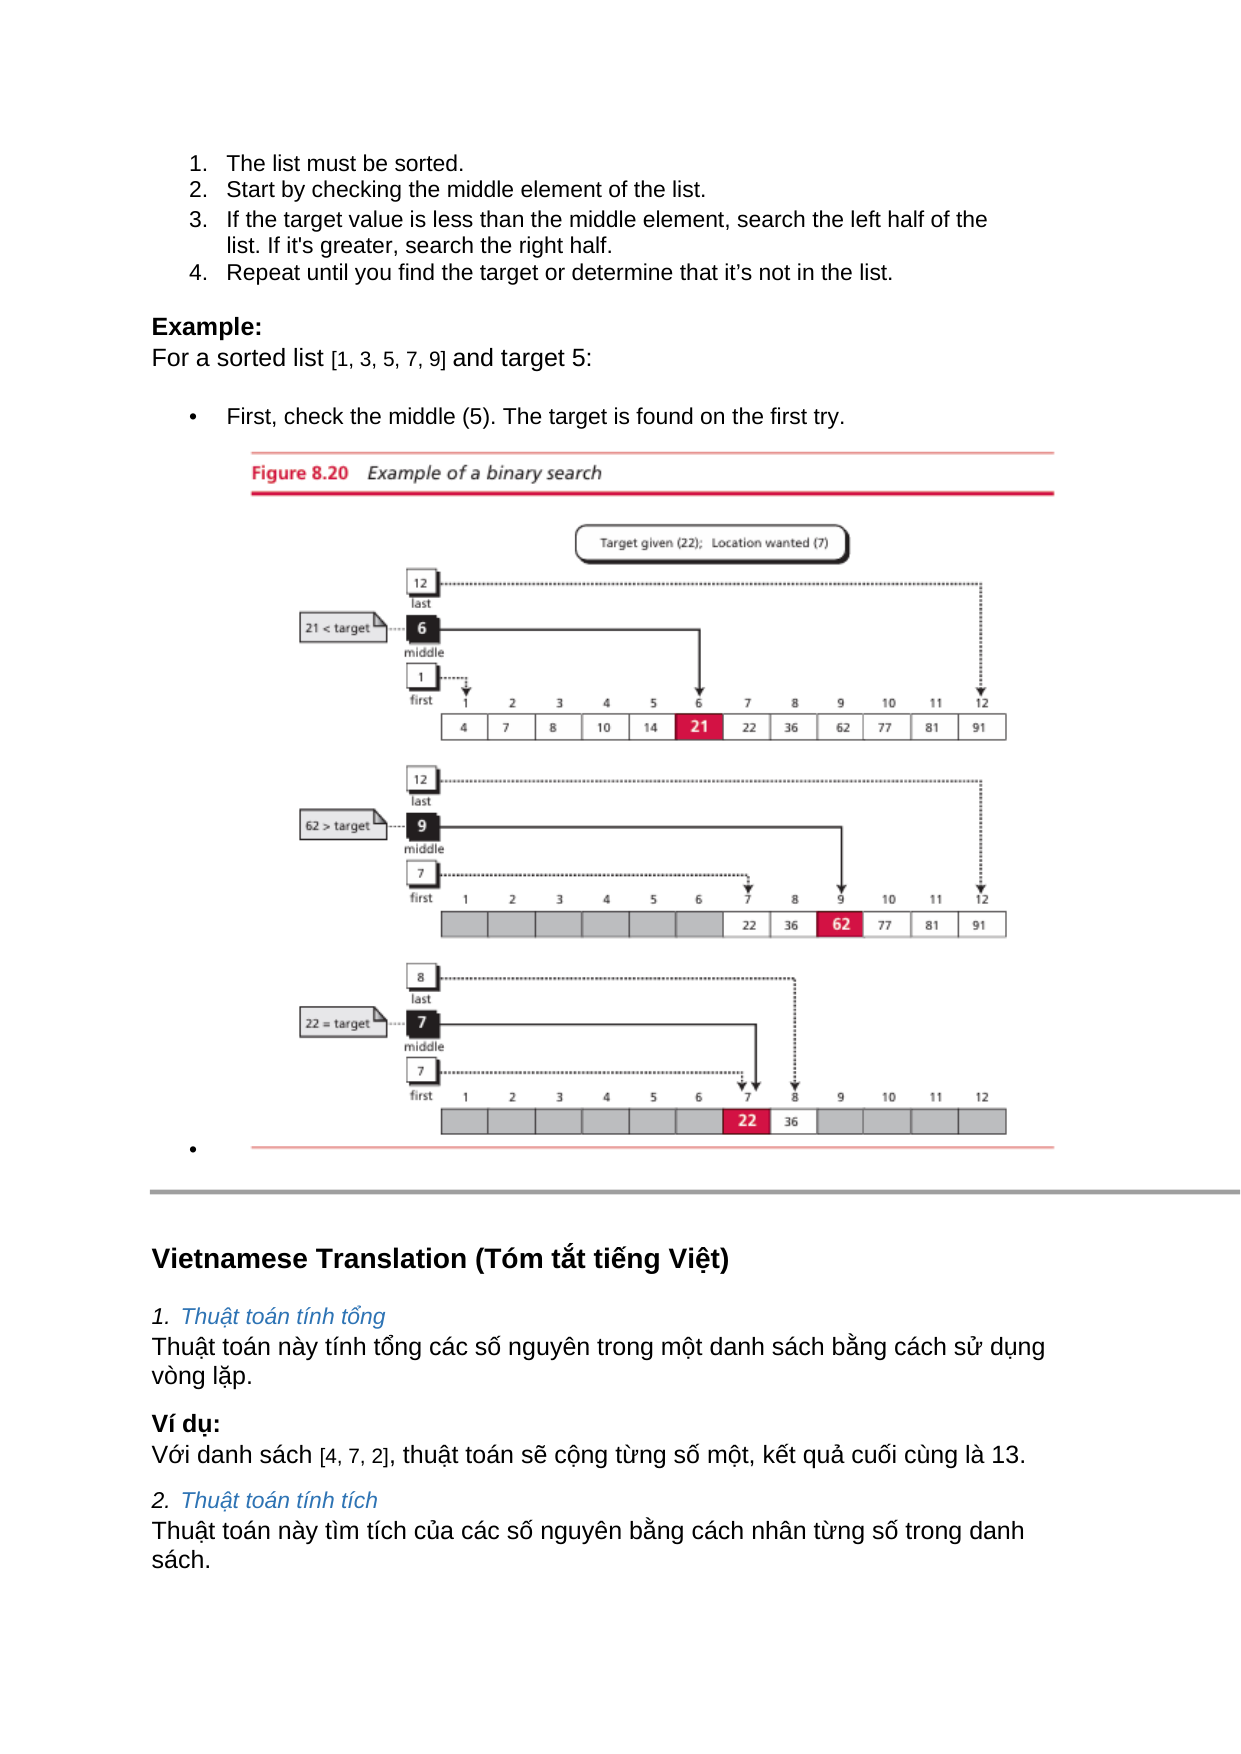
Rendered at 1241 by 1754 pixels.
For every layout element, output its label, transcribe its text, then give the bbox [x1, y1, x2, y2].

list Thuật toán tính tổng [151, 1303, 1090, 1329]
text Ví dụ: [151, 1408, 1090, 1437]
picture [226, 429, 1069, 1158]
text Với danh sách [4, 7, 2], thuật toán sẽ cộng từng số một, kết quả cuối cùng là 13. [151, 1439, 1090, 1468]
text Example: [151, 312, 1090, 341]
list First, check the middle (5). The target is found on the first try. [189, 403, 1090, 429]
text Vietnamese Translation (Tóm tắt tiếng Việt) [151, 1242, 1090, 1274]
text For a sorted list [1, 3, 5, 7, 9] and target 5: [151, 343, 1090, 372]
list Thuật toán tính tích [151, 1487, 1090, 1513]
list Start by checking the middle element of the list. [189, 176, 1090, 203]
text Thuật toán này tính tổng các số nguyên trong một danh sách bằng cách sử dụng vòng lặp. [151, 1332, 1090, 1389]
list If the target value is less than the middle element, search the left half of the list. If it's greater, search the right half. [189, 206, 1018, 258]
text Thuật toán này tìm tích của các số nguyên bằng cách nhân từng số trong danh sách. [151, 1516, 1090, 1573]
list The list must be sorted. [189, 150, 1090, 176]
list Repeat until you find the target or determine that it’s not in the list. [189, 258, 1090, 285]
